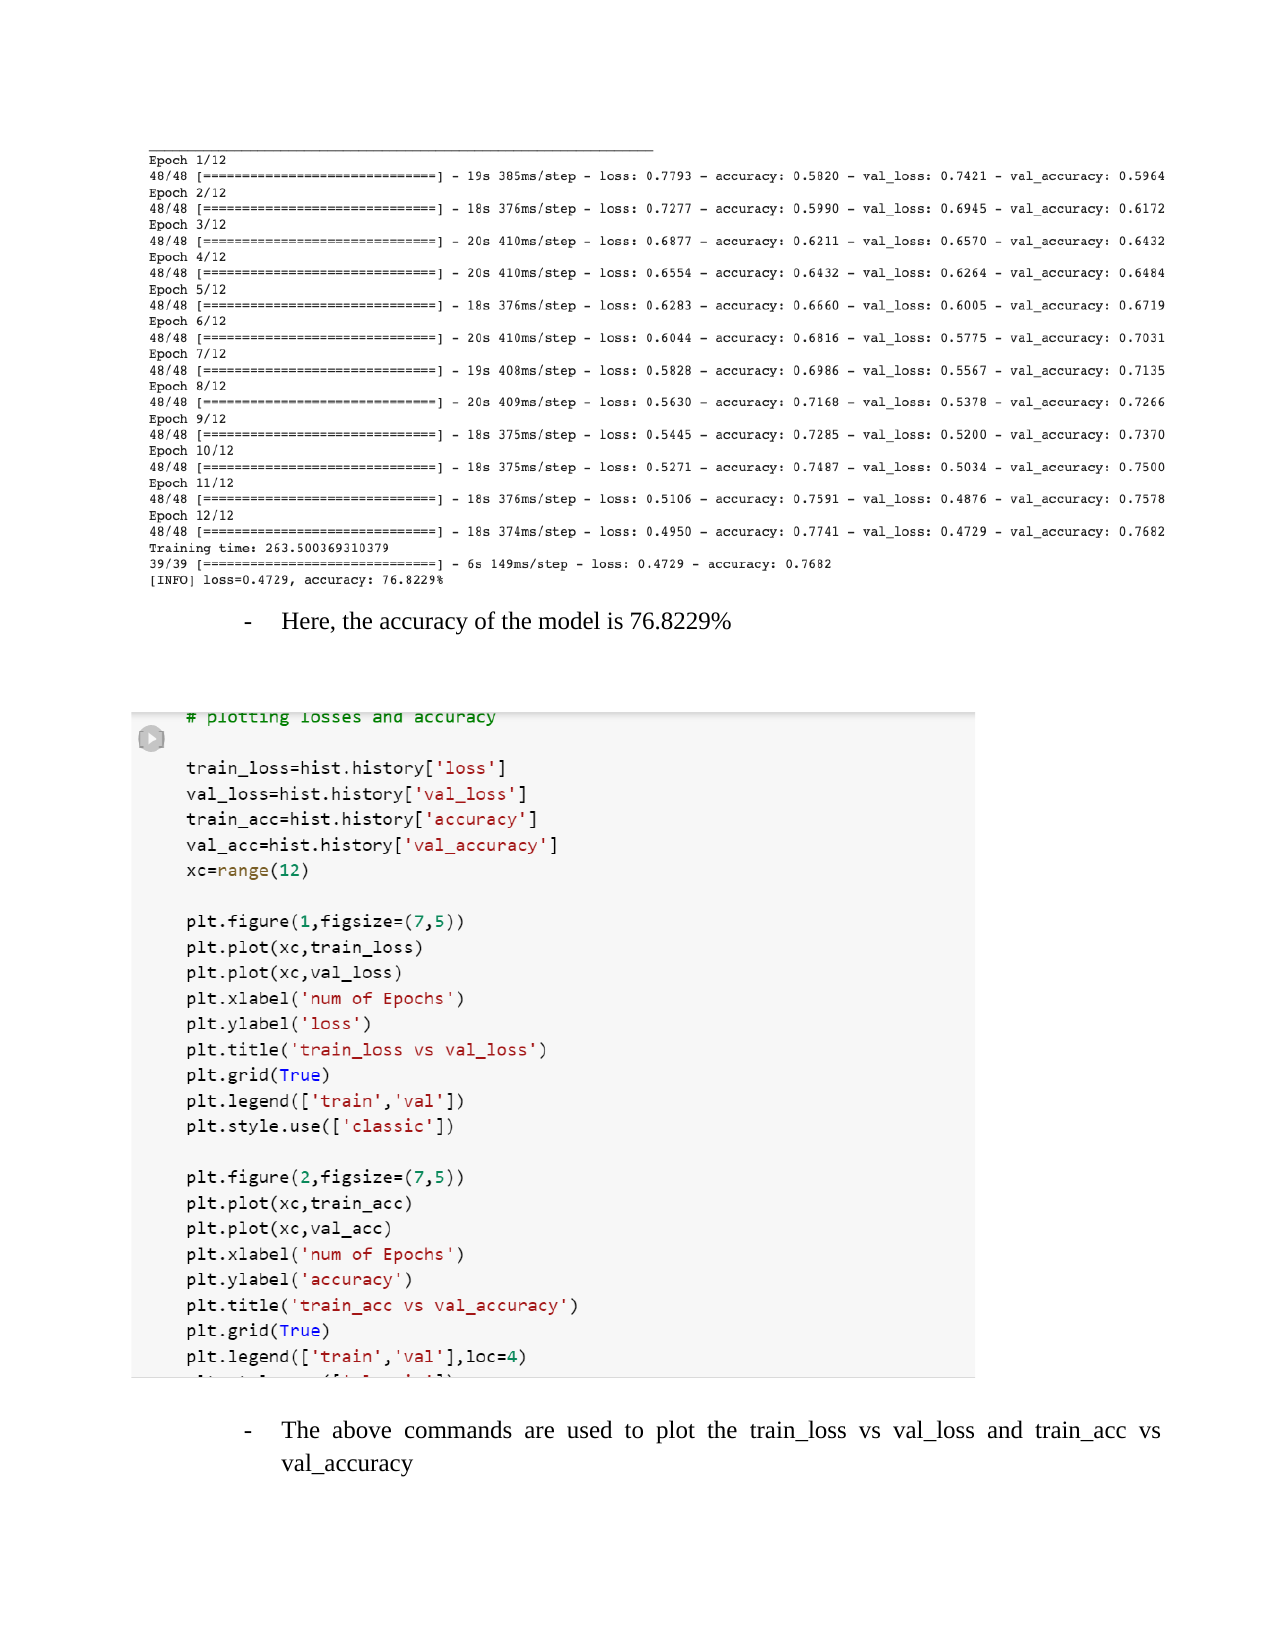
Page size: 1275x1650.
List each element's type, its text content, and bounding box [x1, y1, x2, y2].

list Here, the accuracy of the model is 76.8229% [244, 606, 1162, 635]
picture [131, 150, 1204, 603]
list The above commands are used to plot the train_loss vs val_loss and train_acc vs val_accuracy [244, 1415, 1162, 1477]
picture [131, 705, 976, 1379]
